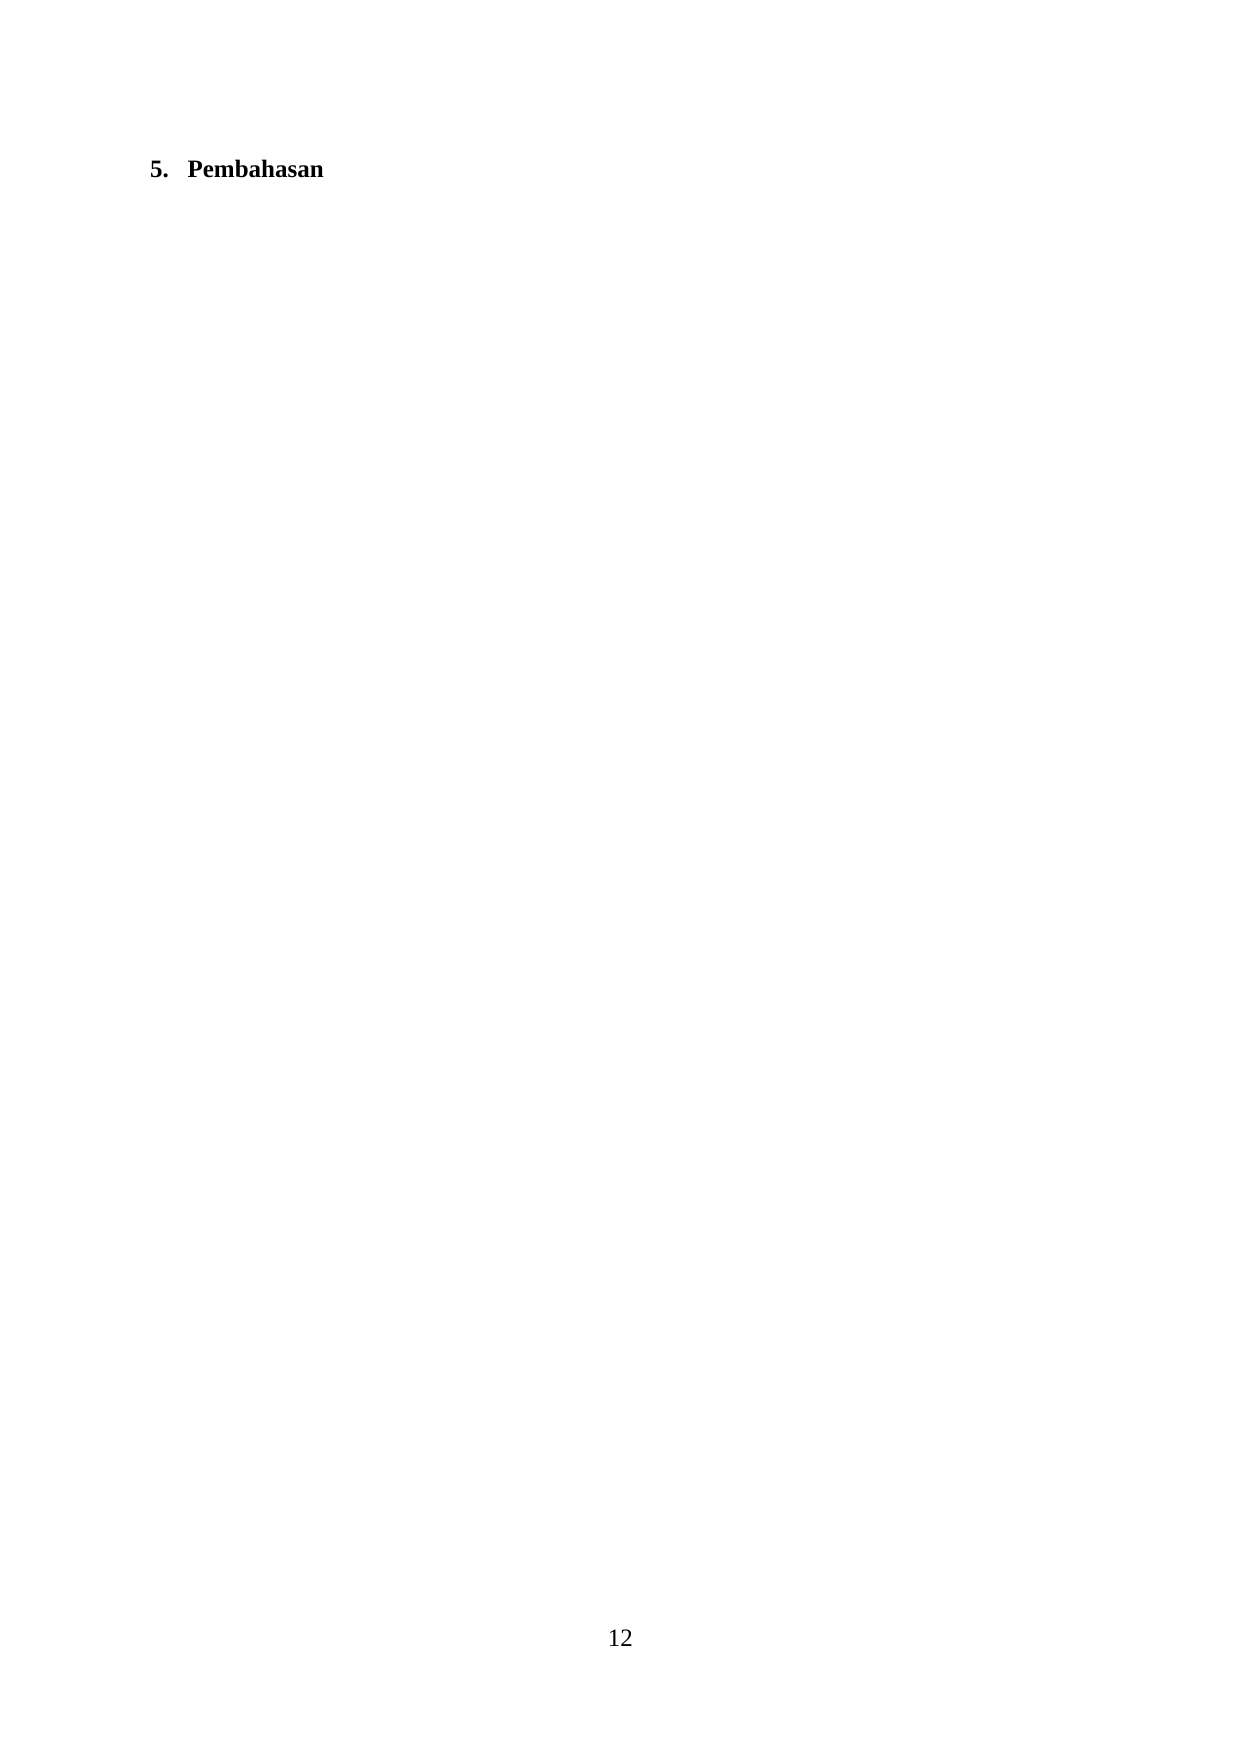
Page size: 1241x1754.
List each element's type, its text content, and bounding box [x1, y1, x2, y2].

subtitle Pembahasan [150, 154, 1090, 183]
